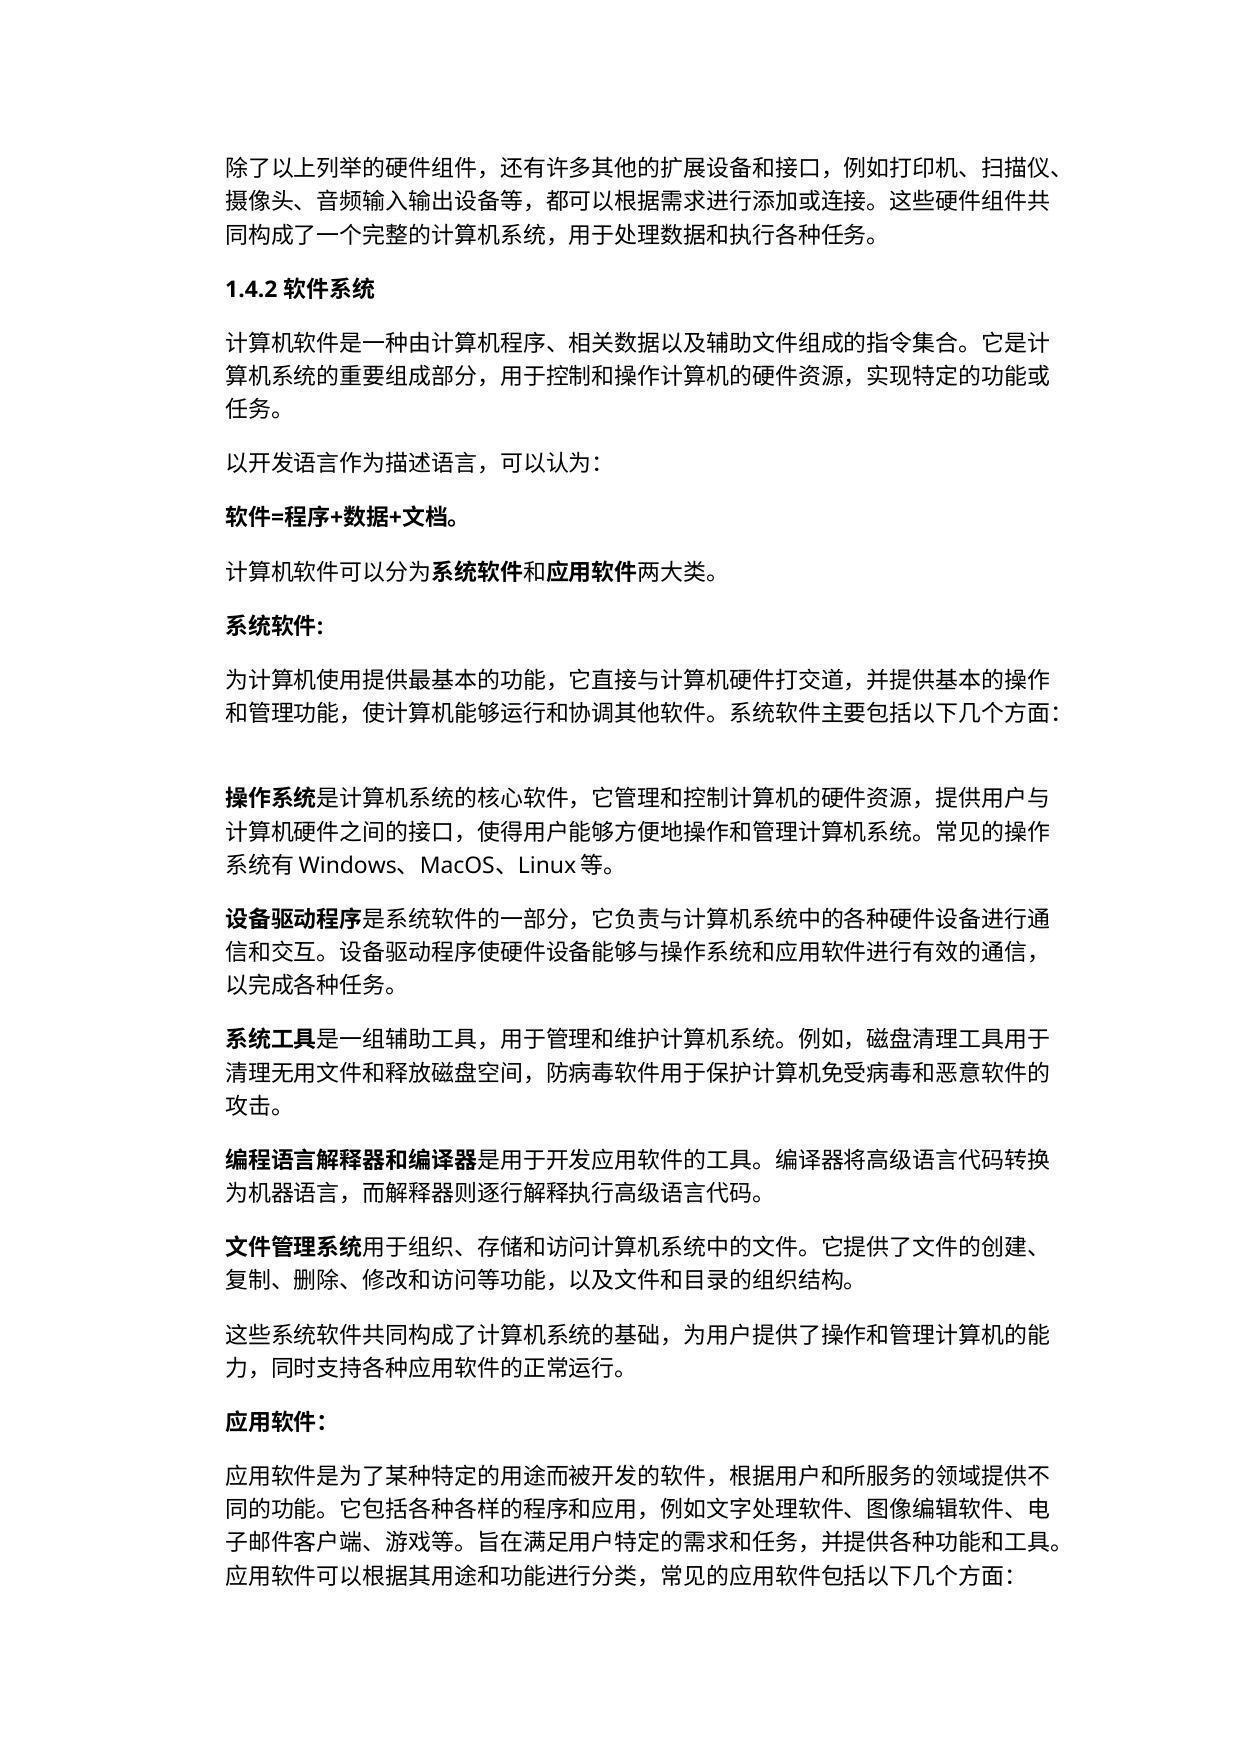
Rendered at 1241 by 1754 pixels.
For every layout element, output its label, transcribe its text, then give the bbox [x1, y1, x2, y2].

list 这些系统软件共同构成了计算机系统的基础，为用户提供了操作和管理计算机的能力，同时支持各种应用软件的正常运行。 [225, 1316, 1053, 1383]
list 设备驱动程序是系统软件的一部分，它负责与计算机系统中的各种硬件设备进行通信和交互。设备驱动程序使硬件设备能够与操作系统和应用软件进行有效的通信，以完成各种任务。 [225, 901, 1053, 1001]
list 应用软件： [225, 1404, 1053, 1437]
list 除了以上列举的硬件组件，还有许多其他的扩展设备和接口，例如打印机、扫描仪、摄像头、音频输入输出设备等，都可以根据需求进行添加或连接。这些硬件组件共同构成了一个完整的计算机系统，用于处理数据和执行各种任务。 [225, 150, 1053, 250]
list 系统工具是一组辅助工具，用于管理和维护计算机系统。例如，磁盘清理工具用于清理无用文件和释放磁盘空间，防病毒软件用于保护计算机免受病毒和恶意软件的攻击。 [225, 1021, 1053, 1121]
list 计算机软件可以分为系统软件和应用软件两大类。 [225, 553, 1053, 587]
list 软件=程序+数据+文档。 [225, 499, 1053, 533]
list 应用软件是为了某种特定的用途而被开发的软件，根据用户和所服务的领域提供不同的功能。它包括各种各样的程序和应用，例如文字处理软件、图像编辑软件、电子邮件客户端、游戏等。旨在满足用户特定的需求和任务，并提供各种功能和工具。应用软件可以根据其用途和功能进行分类，常见的应用软件包括以下几个方面： [225, 1458, 1053, 1591]
list 为计算机使用提供最基本的功能，它直接与计算机硬件打交道，并提供基本的操作和管理功能，使计算机能够运行和协调其他软件。系统软件主要包括以下几个方面： [225, 662, 1053, 759]
list 编程语言解释器和编译器是用于开发应用软件的工具。编译器将高级语言代码转换为机器语言，而解释器则逐行解释执行高级语言代码。 [225, 1142, 1053, 1208]
list 操作系统是计算机系统的核心软件，它管理和控制计算机的硬件资源，提供用户与计算机硬件之间的接口，使得用户能够方便地操作和管理计算机系统。常见的操作系统有Windows、MacOS、Linux等。 [225, 780, 1053, 880]
list 1.4.2 软件系统 [225, 271, 1053, 304]
list 计算机软件是一种由计算机程序、相关数据以及辅助文件组成的指令集合。它是计算机系统的重要组成部分，用于控制和操作计算机的硬件资源，实现特定的功能或任务。 [225, 325, 1053, 424]
list 文件管理系统用于组织、存储和访问计算机系统中的文件。它提供了文件的创建、复制、删除、修改和访问等功能，以及文件和目录的组织结构。 [225, 1229, 1053, 1296]
list 以开发语言作为描述语言，可以认为： [225, 445, 1053, 478]
list 系统软件: [225, 607, 1053, 641]
